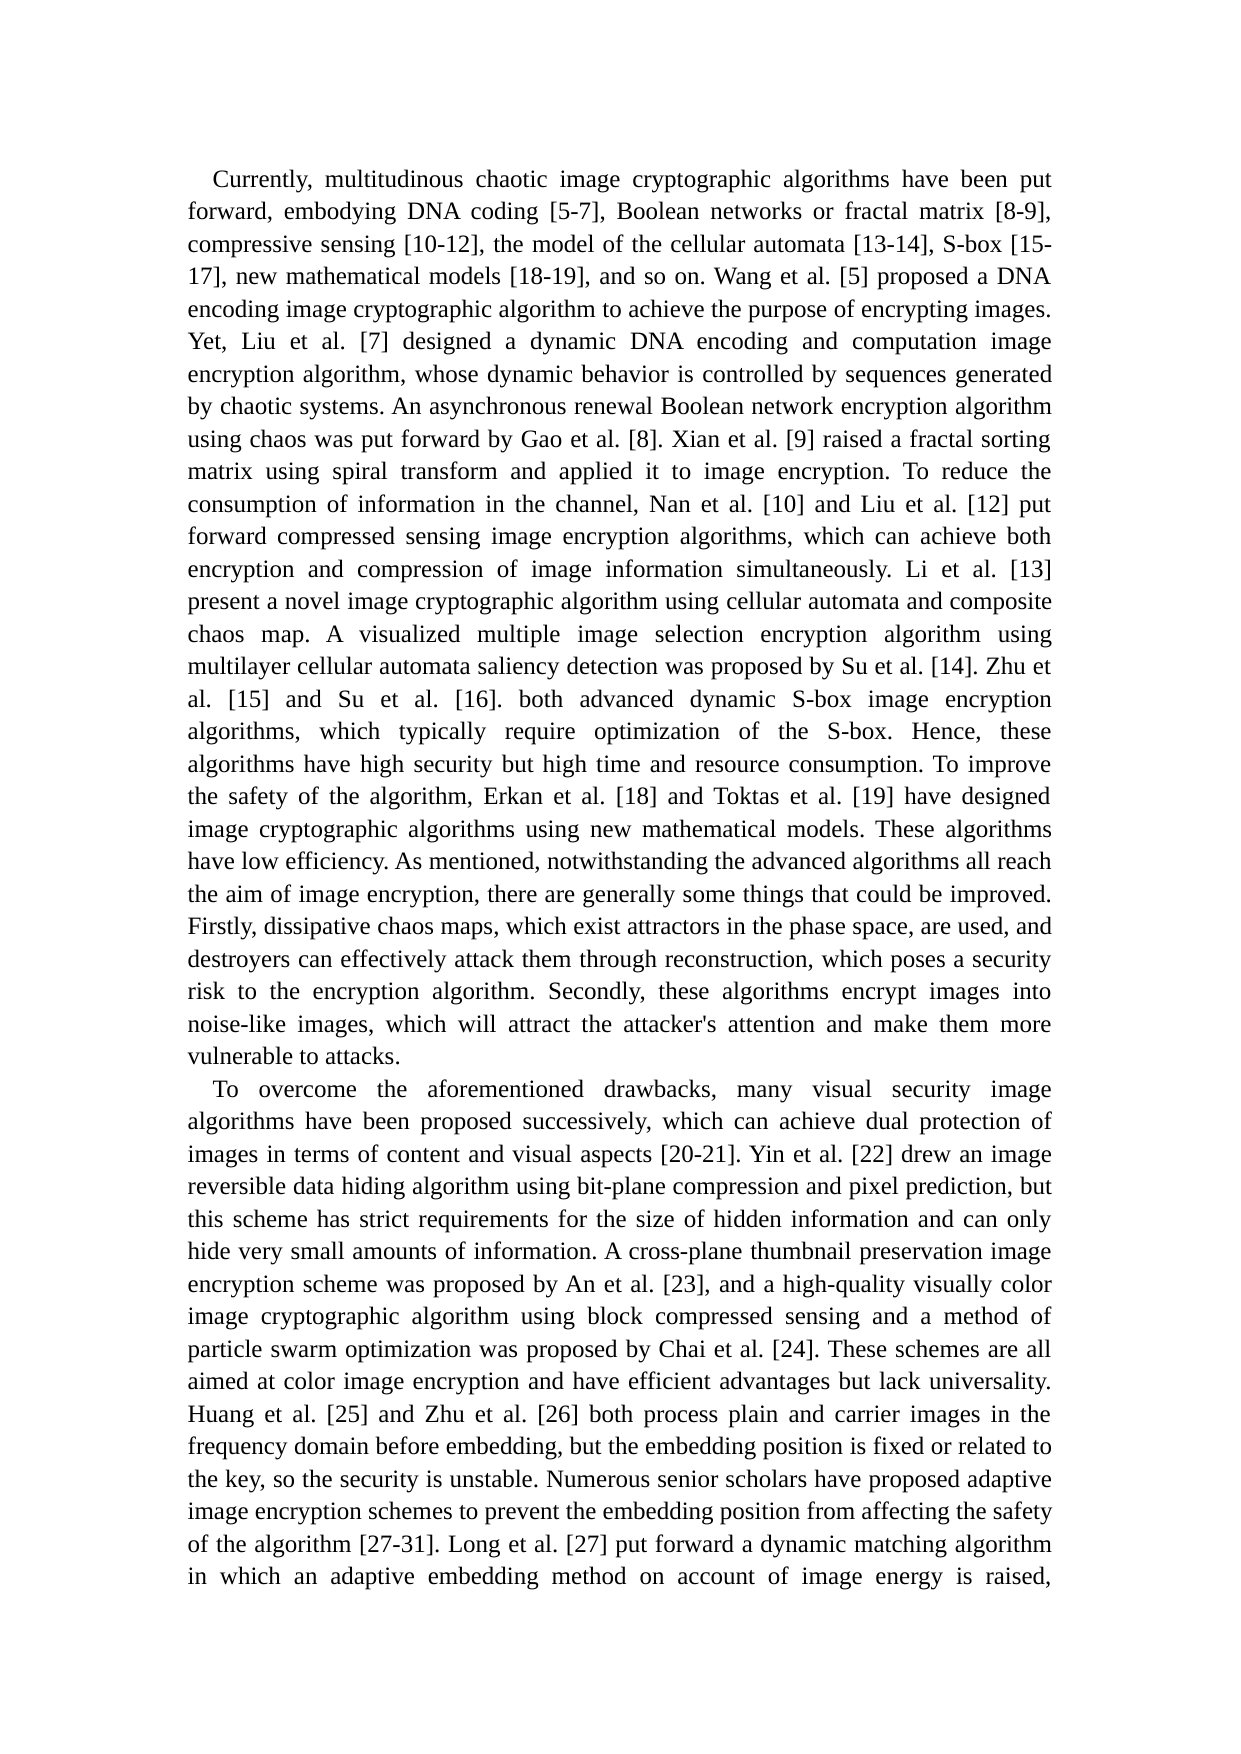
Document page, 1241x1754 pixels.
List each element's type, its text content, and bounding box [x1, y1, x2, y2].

text Currently, multitudinous chaotic image cryptographic algorithms have been put forward, embodying DNA coding [5-7], Boolean networks or fractal matrix [8-9], compressive sensing [10-12], the model of the cellular automata [13-14], S-box [15-17], new mathematical models [18-19], and so on. Wang et al. [5] proposed a DNA encoding image cryptographic algorithm to achieve the purpose of encrypting images. Yet, Liu et al. [7] designed a dynamic DNA encoding and computation image encryption algorithm, whose dynamic behavior is controlled by sequences generated by chaotic systems. An asynchronous renewal Boolean network encryption algorithm using chaos was put forward by Gao et al. [8]. Xian et al. [9] raised a fractal sorting matrix using spiral transform and applied it to image encryption. To reduce the consumption of information in the channel, Nan et al. [10] and Liu et al. [12] put forward compressed sensing image encryption algorithms, which can achieve both encryption and compression of image information simultaneously. Li et al. [13] present a novel image cryptographic algorithm using cellular automata and composite chaos map. A visualized multiple image selection encryption algorithm using multilayer cellular automata saliency detection was proposed by Su et al. [14]. Zhu et al. [15] and Su et al. [16]. both advanced dynamic S-box image encryption algorithms, which typically require optimization of the S-box. Hence, these algorithms have high security but high time and resource consumption. To improve the safety of the algorithm, Erkan et al. [18] and Toktas et al. [19] have designed image cryptographic algorithms using new mathematical models. These algorithms have low efficiency. As mentioned, notwithstanding the advanced algorithms all reach the aim of image encryption, there are generally some things that could be improved. Firstly, dissipative chaos maps, which exist attractors in the phase space, are used, and destroyers can effectively attack them through reconstruction, which poses a security risk to the encryption algorithm. Secondly, these algorithms encrypt images into noise-like images, which will attract the attacker's attention and make them more vulnerable to attacks. [187, 162, 1053, 1072]
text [187, 1072, 1053, 1592]
